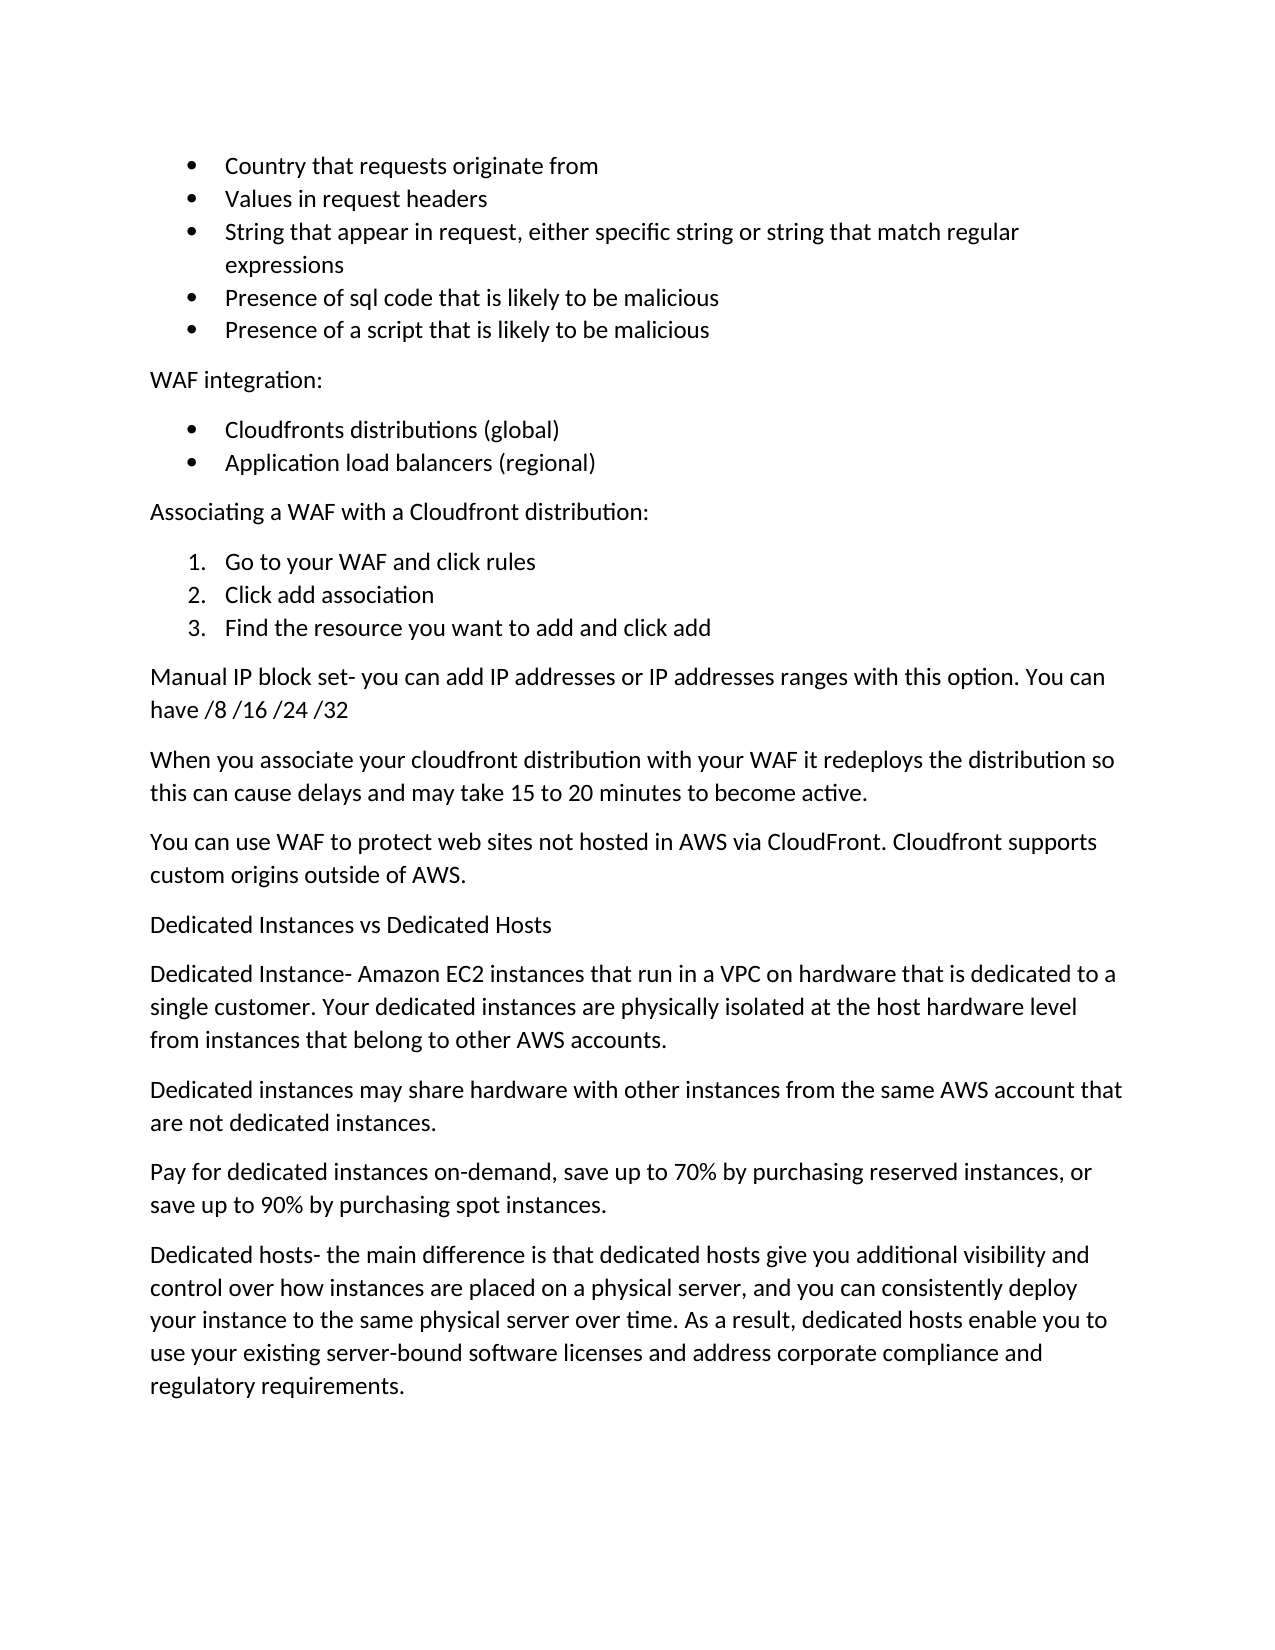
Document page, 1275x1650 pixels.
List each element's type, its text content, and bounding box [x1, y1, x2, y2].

text You can use WAF to protect web sites not hosted in AWS via CloudFront. Cloudfront supports custom origins outside of AWS. [150, 826, 1125, 890]
list String that appear in request, either specific string or string that match regular expressions [187, 216, 1125, 279]
list Country that requests originate from [187, 150, 1125, 181]
text Pay for dedicated instances on-demand, save up to 70% by purchasing reserved instances, or save up to 90% by purchasing spot instances. [150, 1156, 1125, 1220]
text Manual IP block set- you can add IP addresses or IP addresses ranges with this option. You can have /8 /16 /24 /32 [150, 661, 1125, 725]
text Dedicated instances may share hardware with other instances from the same AWS account that are not dedicated instances. [150, 1074, 1125, 1137]
list Go to your WAF and click rules [187, 546, 1125, 576]
text Dedicated Instances vs Dedicated Hosts [150, 909, 1125, 939]
list Presence of sql code that is likely to be malicious [187, 282, 1125, 312]
list Application load balancers (regional) [187, 447, 1125, 477]
list Find the resource you want to add and click add [187, 612, 1125, 642]
text Dedicated hosts- the main difference is that dedicated hosts give you additional visibility and control over how instances are placed on a physical server, and you can consistently deploy your instance to the same physical server over time. As a result, dedicated hosts enable you to use your existing server-bound software licenses and address corporate compliance and regulatory requirements. [150, 1239, 1125, 1401]
list Cloudfronts distributions (global) [187, 414, 1125, 444]
text When you associate your cloudfront distribution with your WAF it redeploys the distribution so this can cause delays and may take 15 to 20 minutes to become active. [150, 744, 1125, 807]
list Presence of a script that is likely to be malicious [187, 314, 1125, 345]
text Dedicated Instance- Amazon EC2 instances that run in a VPC on hardware that is dedicated to a single customer. Your dedicated instances are physically isolated at the host hardware level from instances that belong to other AWS accounts. [150, 958, 1125, 1055]
list Values in request headers [187, 183, 1125, 213]
text Associating a WAF with a Cloudfront distribution: [150, 496, 1125, 527]
list Click add association [187, 579, 1125, 609]
text WAF integration: [150, 364, 1125, 395]
